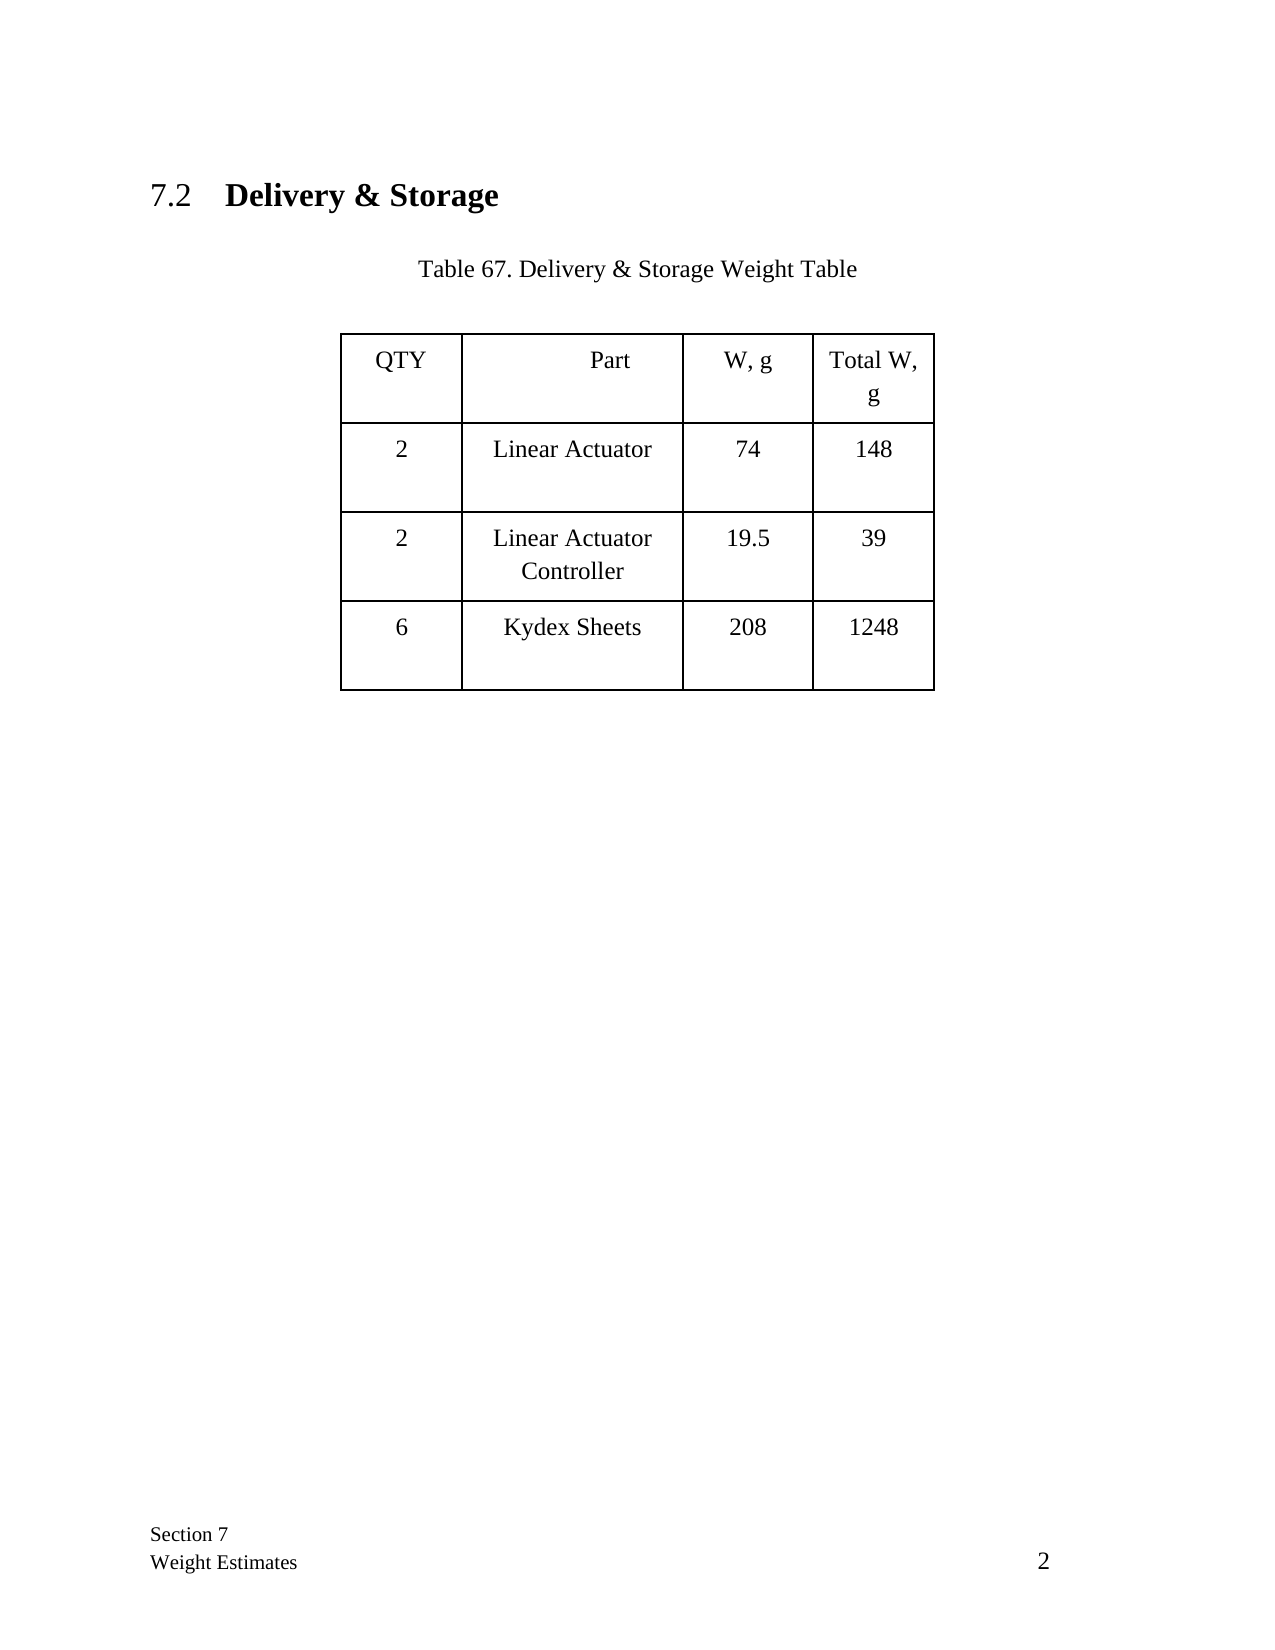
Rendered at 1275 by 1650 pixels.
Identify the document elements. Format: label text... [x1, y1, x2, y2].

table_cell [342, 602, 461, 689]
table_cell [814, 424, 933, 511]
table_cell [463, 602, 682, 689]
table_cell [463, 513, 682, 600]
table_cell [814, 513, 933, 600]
table_cell 74 [684, 424, 812, 511]
table_header W, g [684, 335, 812, 422]
table_header Part [463, 335, 682, 422]
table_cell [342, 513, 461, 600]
table_cell 2 [342, 424, 461, 511]
subtitle Delivery & Storage [150, 175, 1125, 213]
table_header QTY [342, 335, 461, 422]
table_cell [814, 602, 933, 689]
table_header Total W, g [814, 335, 933, 422]
table_cell Linear Actuator [463, 424, 682, 511]
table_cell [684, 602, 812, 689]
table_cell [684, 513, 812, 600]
